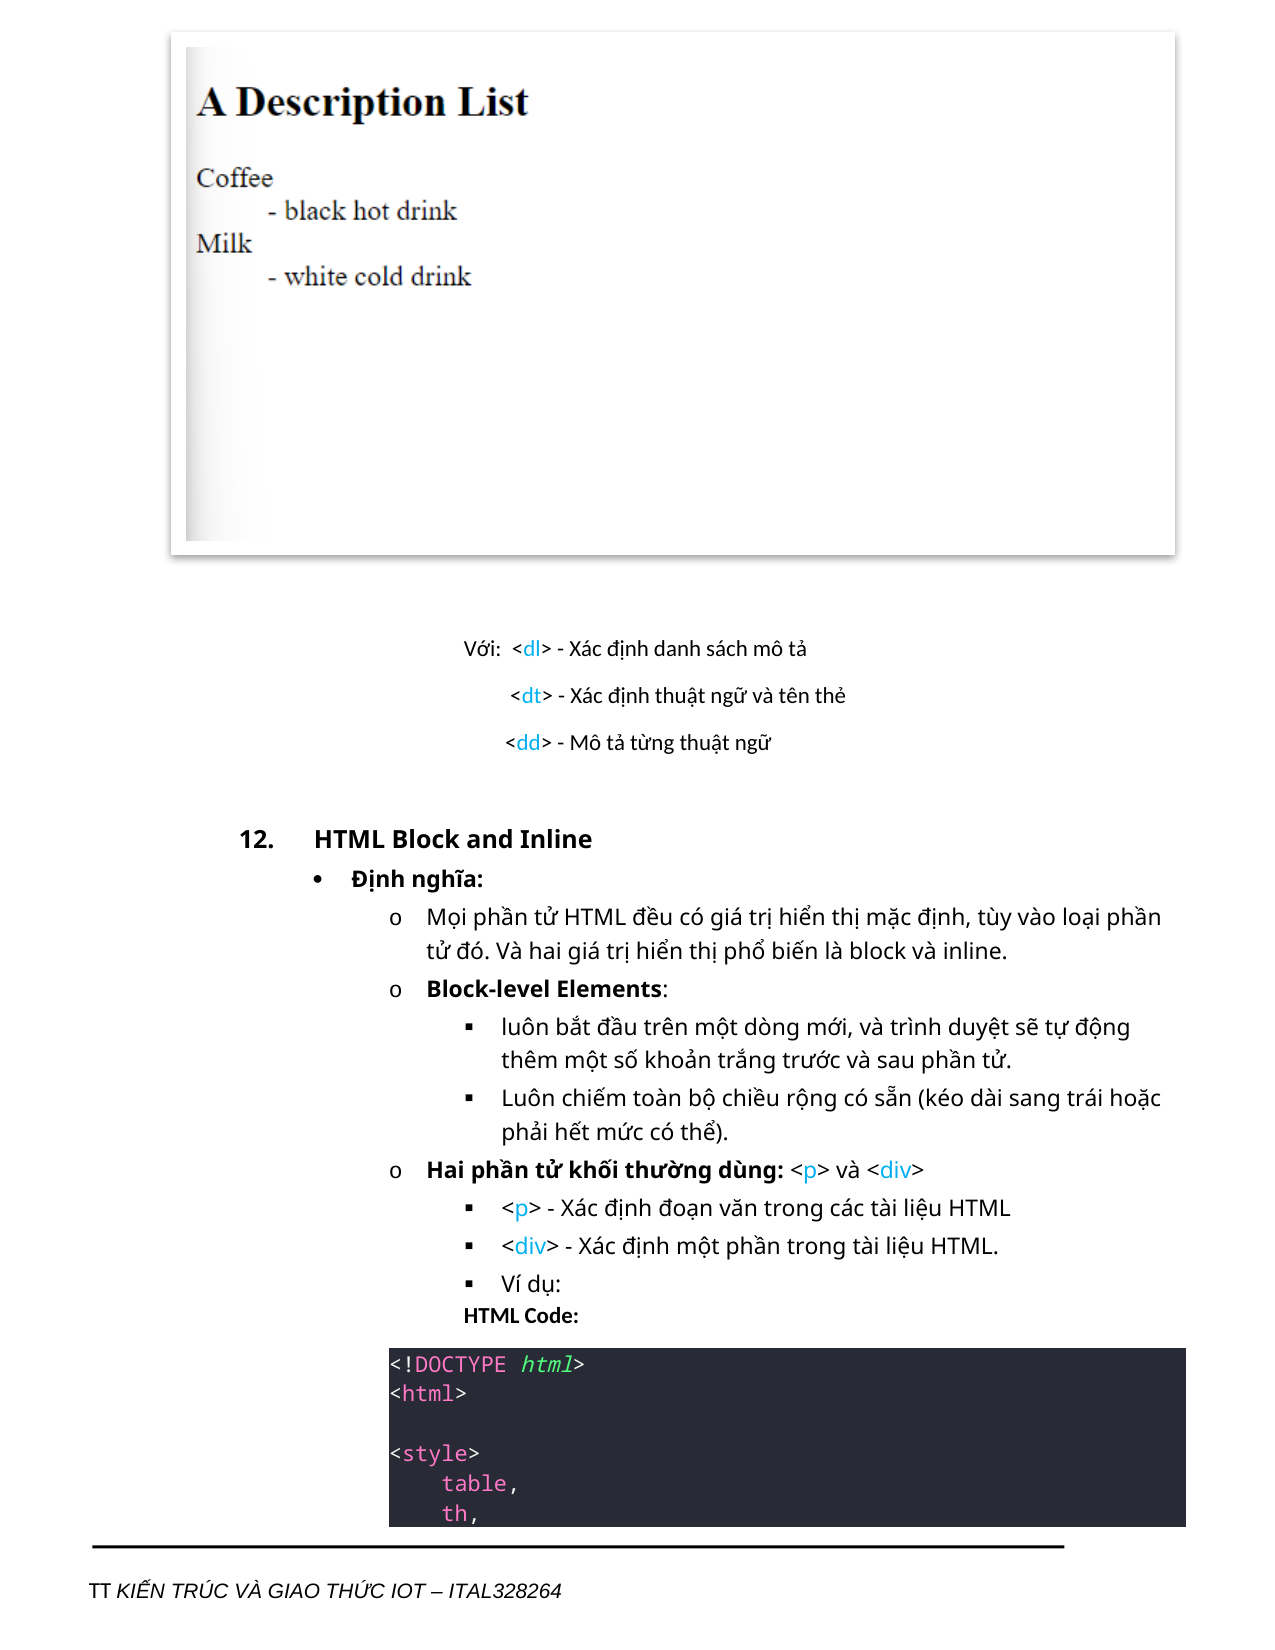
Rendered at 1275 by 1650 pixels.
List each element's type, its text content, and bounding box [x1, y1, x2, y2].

text th, [389, 1497, 1186, 1527]
subtitle luôn bắt đầu trên một dòng mới, và trình duyệt sẽ tự động thêm một số khoản trắng trước và sau phần tử. [464, 1011, 1186, 1076]
text HTML Code: [389, 1302, 1186, 1330]
subtitle HTML Block and Inline [239, 822, 1186, 856]
subtitle Định nghĩa: [314, 863, 1186, 894]
subtitle <p> - Xác định đoạn văn trong các tài liệu HTML [464, 1192, 1186, 1223]
subtitle Luôn chiếm toàn bộ chiều rộng có sẵn (kéo dài sang trái hoặc phải hết mức có thể). [464, 1082, 1186, 1147]
subtitle Hai phần tử khối thường dùng: <p> và <div> [389, 1154, 1186, 1185]
text <!DOCTYPE html> [389, 1348, 1186, 1378]
text <dt> - Xác định thuật ngữ và tên thẻ [464, 681, 1186, 709]
subtitle Ví dụ: [464, 1268, 1186, 1299]
text <html> [389, 1378, 1186, 1408]
subtitle Mọi phần tử HTML đều có giá trị hiển thị mặc định, tùy vào loại phần tử đó. Và hai giá trị hiển thị phổ biến là block và inline. [389, 901, 1186, 966]
subtitle <div> - Xác định một phần trong tài liệu HTML. [464, 1230, 1186, 1261]
text Với: <dl> - Xác định danh sách mô tả [89, 634, 1186, 663]
picture [186, 47, 1161, 541]
subtitle Block-level Elements: [389, 973, 1186, 1004]
text <style> [389, 1438, 1186, 1468]
text table, [389, 1468, 1186, 1497]
text <dd> - Mô tả từng thuật ngữ [464, 728, 1186, 756]
